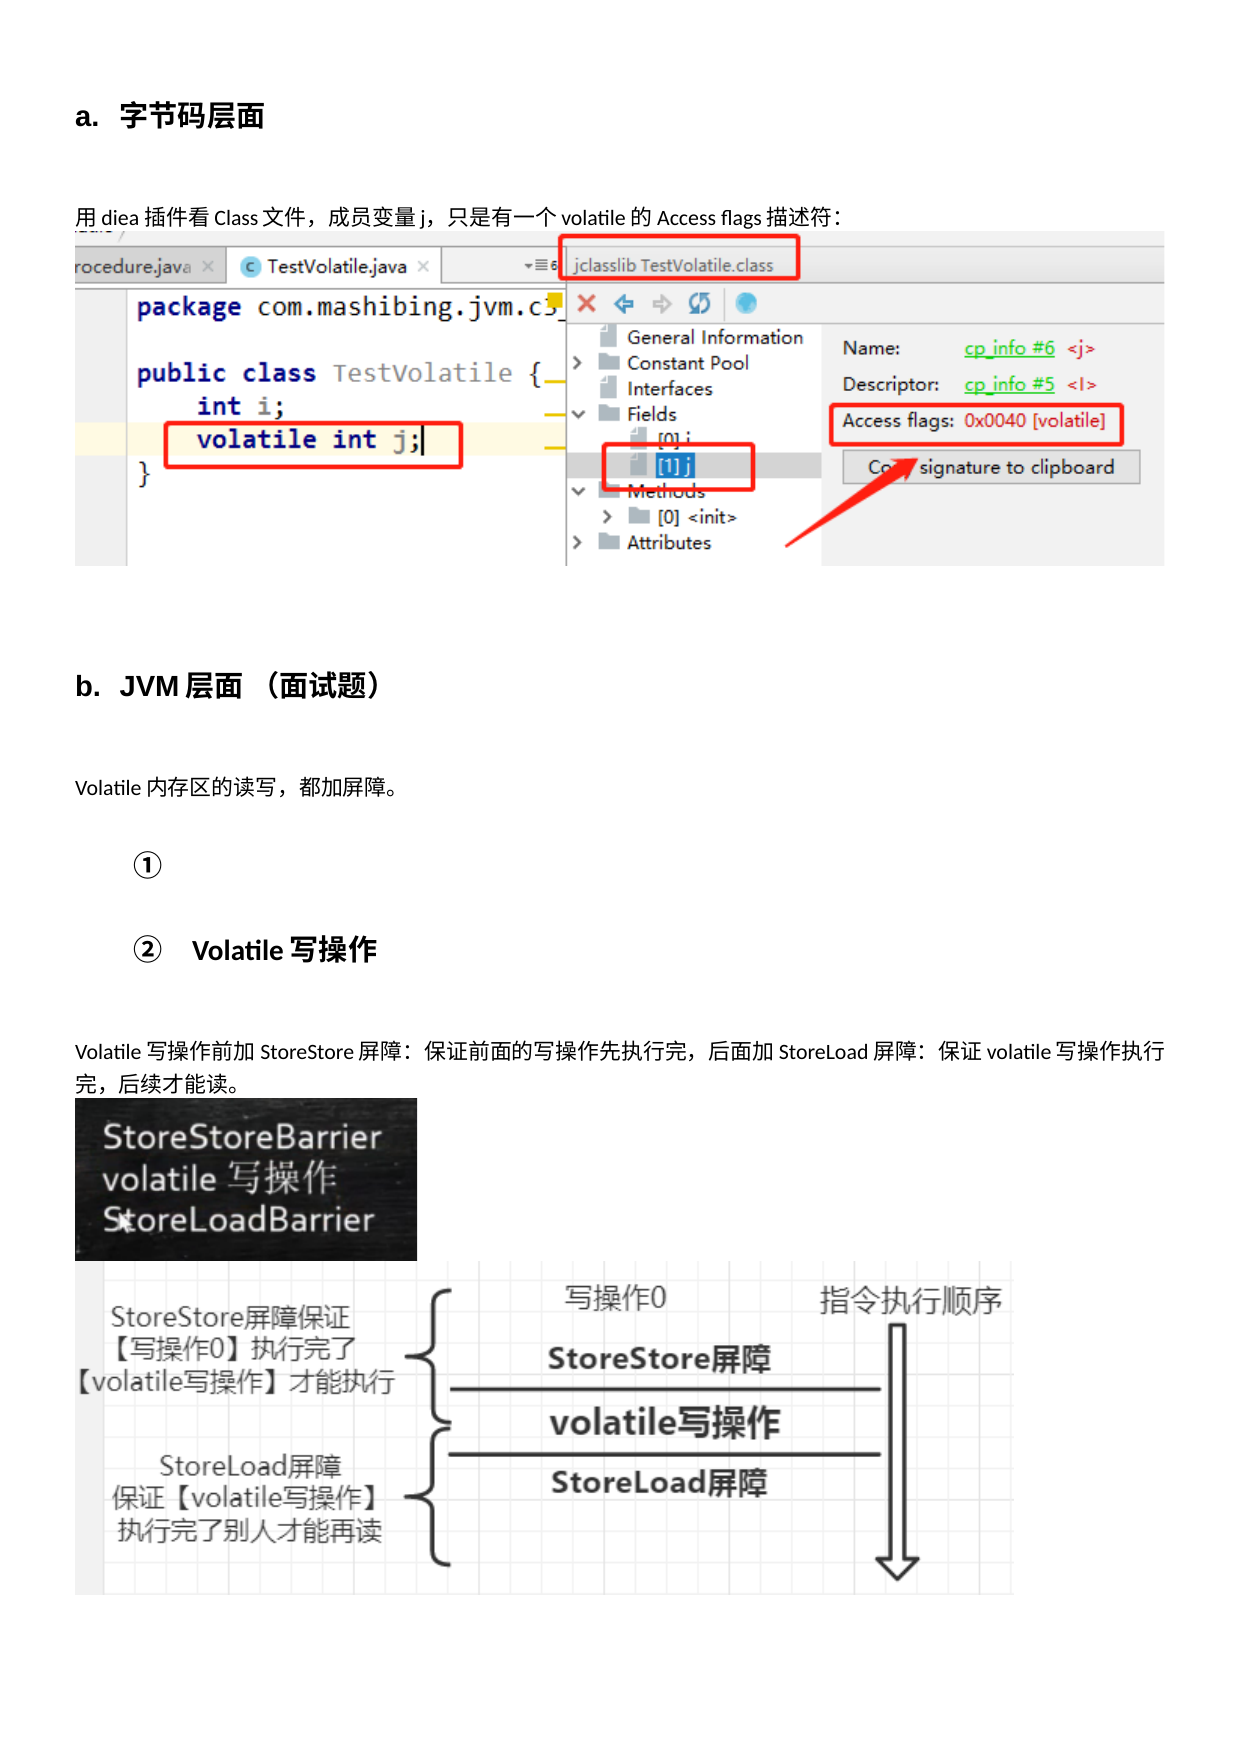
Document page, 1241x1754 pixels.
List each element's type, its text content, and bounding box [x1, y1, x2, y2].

text Volatile写操作前加 StoreStore屏障：保证前面的写操作先执行完，后面加StoreLoad屏障：保证volatile写操作执行完，后续才能读。 [75, 1034, 1165, 1099]
subtitle 字节码层面 [75, 81, 1165, 146]
text Volatile内存区的读写，都加屏障。 [75, 769, 1165, 802]
picture [75, 1098, 1014, 1595]
subtitle JVM层面 （面试题） [75, 651, 1165, 716]
picture [75, 231, 1165, 566]
subtitle Volatile写操作 [75, 916, 1165, 981]
text 用diea 插件看Class文件，成员变量j，只是有一个volatile 的Access flags描述符： [75, 199, 1165, 231]
